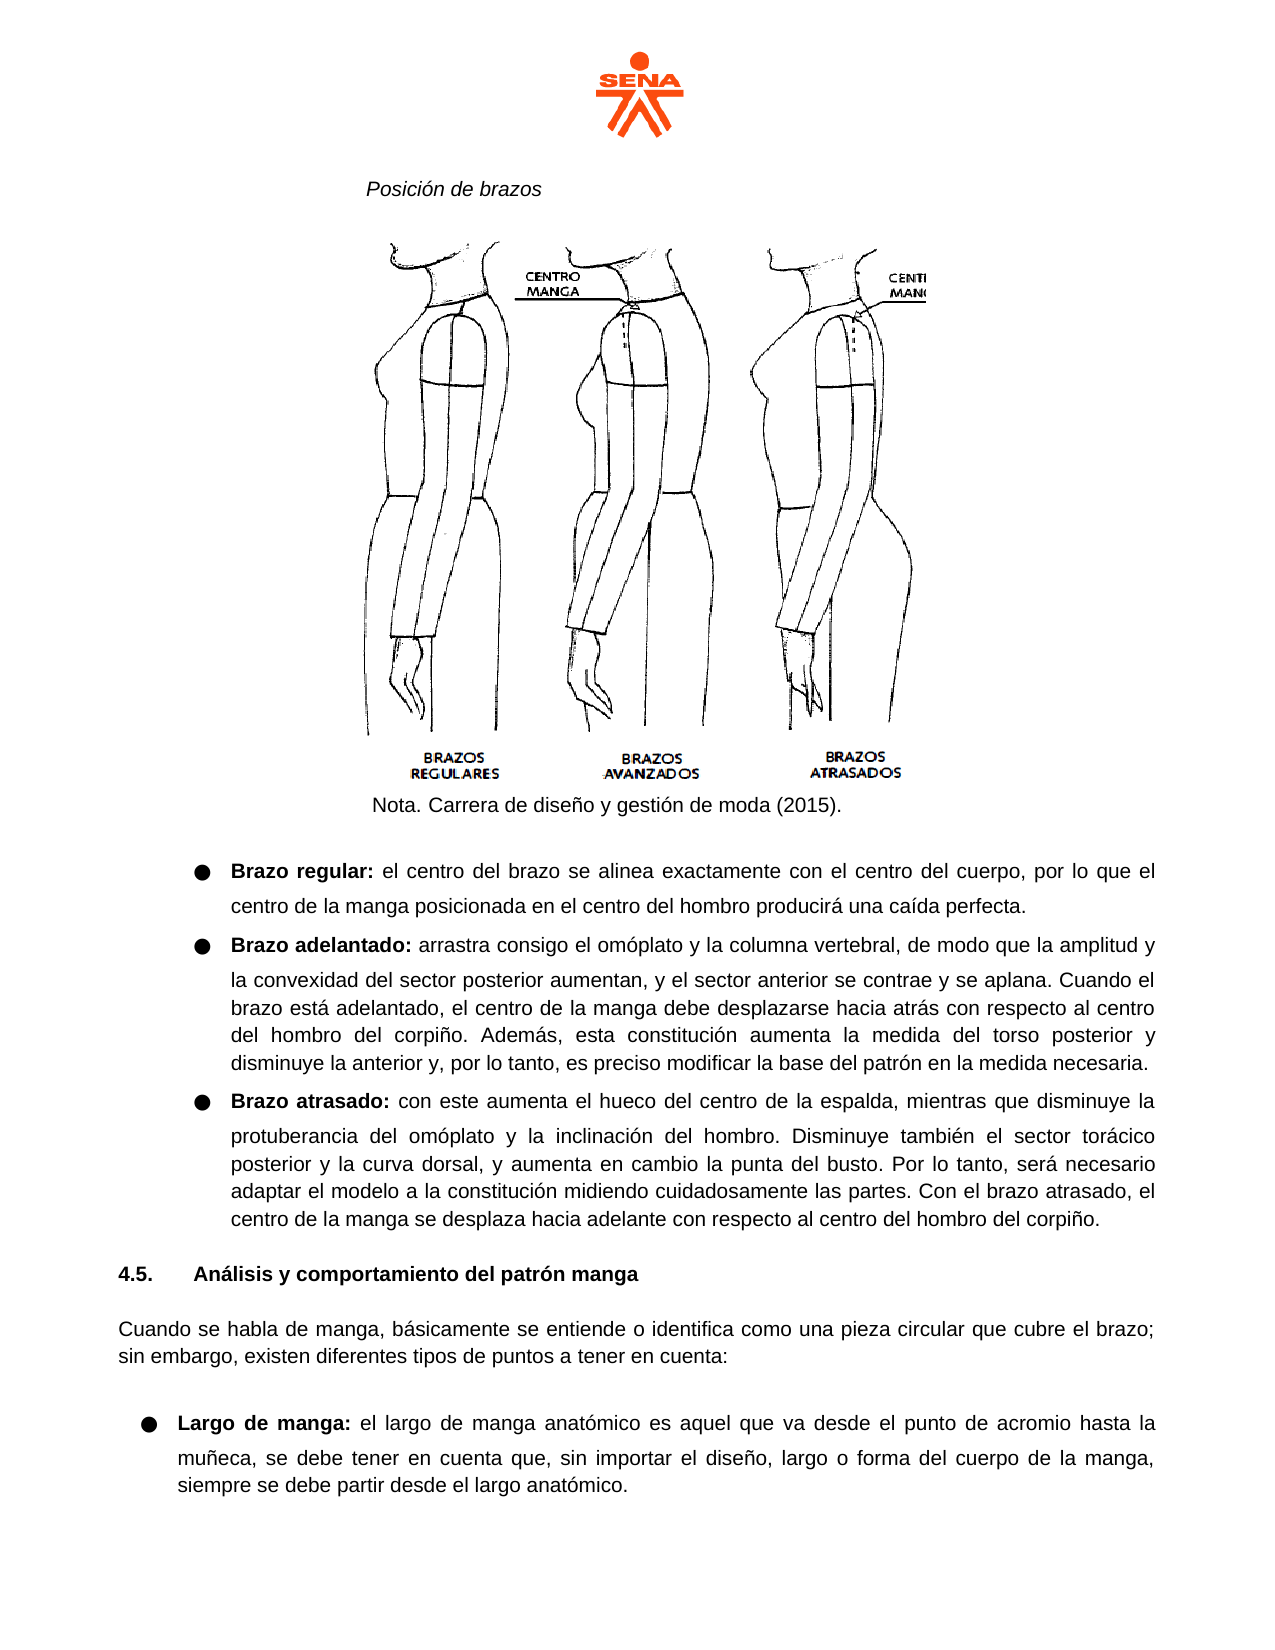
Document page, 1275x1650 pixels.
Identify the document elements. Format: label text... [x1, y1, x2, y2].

list Brazo adelantado: arrastra consigo el omóplato y la columna vertebral, de modo que la amplitud y la convexidad del sector posterior aumentan, y el sector anterior se contrae y se aplana. Cuando el brazo está adelantado, el centro de la manga debe desplazarse hacia atrás con respecto al centro del hombro del corpiño. Además, esta constitución aumenta la medida del torso posterior y disminuye la anterior y, por lo tanto, es preciso modificar la base del patrón en la medida necesaria. [193, 922, 1157, 1074]
list Brazo atrasado: con este aumenta el hueco del centro de la espalda, mientras que disminuye la protuberancia del omóplato y la inclinación del hombro. Disminuye también el sector torácico posterior y la curva dorsal, y aumenta en cambio la punta del busto. Por lo tanto, será necesario adaptar el modelo a la constitución midiendo cuidadosamente las partes. Con el brazo atrasado, el centro de la manga se desplaza hacia adelante con respecto al centro del hombro del corpiño. [193, 1078, 1157, 1231]
list Largo de manga: el largo de manga anatómico es aquel que va desde el punto de acromio hasta la muñeca, se debe tener en cuenta que, sin importar el diseño, largo o forma del cuerpo de la manga, siempre se debe partir desde el largo anatómico. [140, 1399, 1157, 1497]
text Posición de brazos [118, 177, 1157, 201]
picture [585, 48, 690, 142]
picture [349, 232, 926, 794]
text Nota. Carrera de diseño y gestión de moda (2015). [118, 793, 1157, 817]
text Cuando se habla de manga, básicamente se entiende o identifica como una pieza circular que cubre el brazo; sin embargo, existen diferentes tipos de puntos a tener en cuenta: [118, 1317, 1157, 1368]
text 4.5. Análisis y comportamiento del patrón manga [118, 1262, 1157, 1286]
list Brazo regular: el centro del brazo se alinea exactamente con el centro del cuerpo, por lo que el centro de la manga posicionada en el centro del hombro producirá una caída perfecta. [193, 848, 1157, 918]
